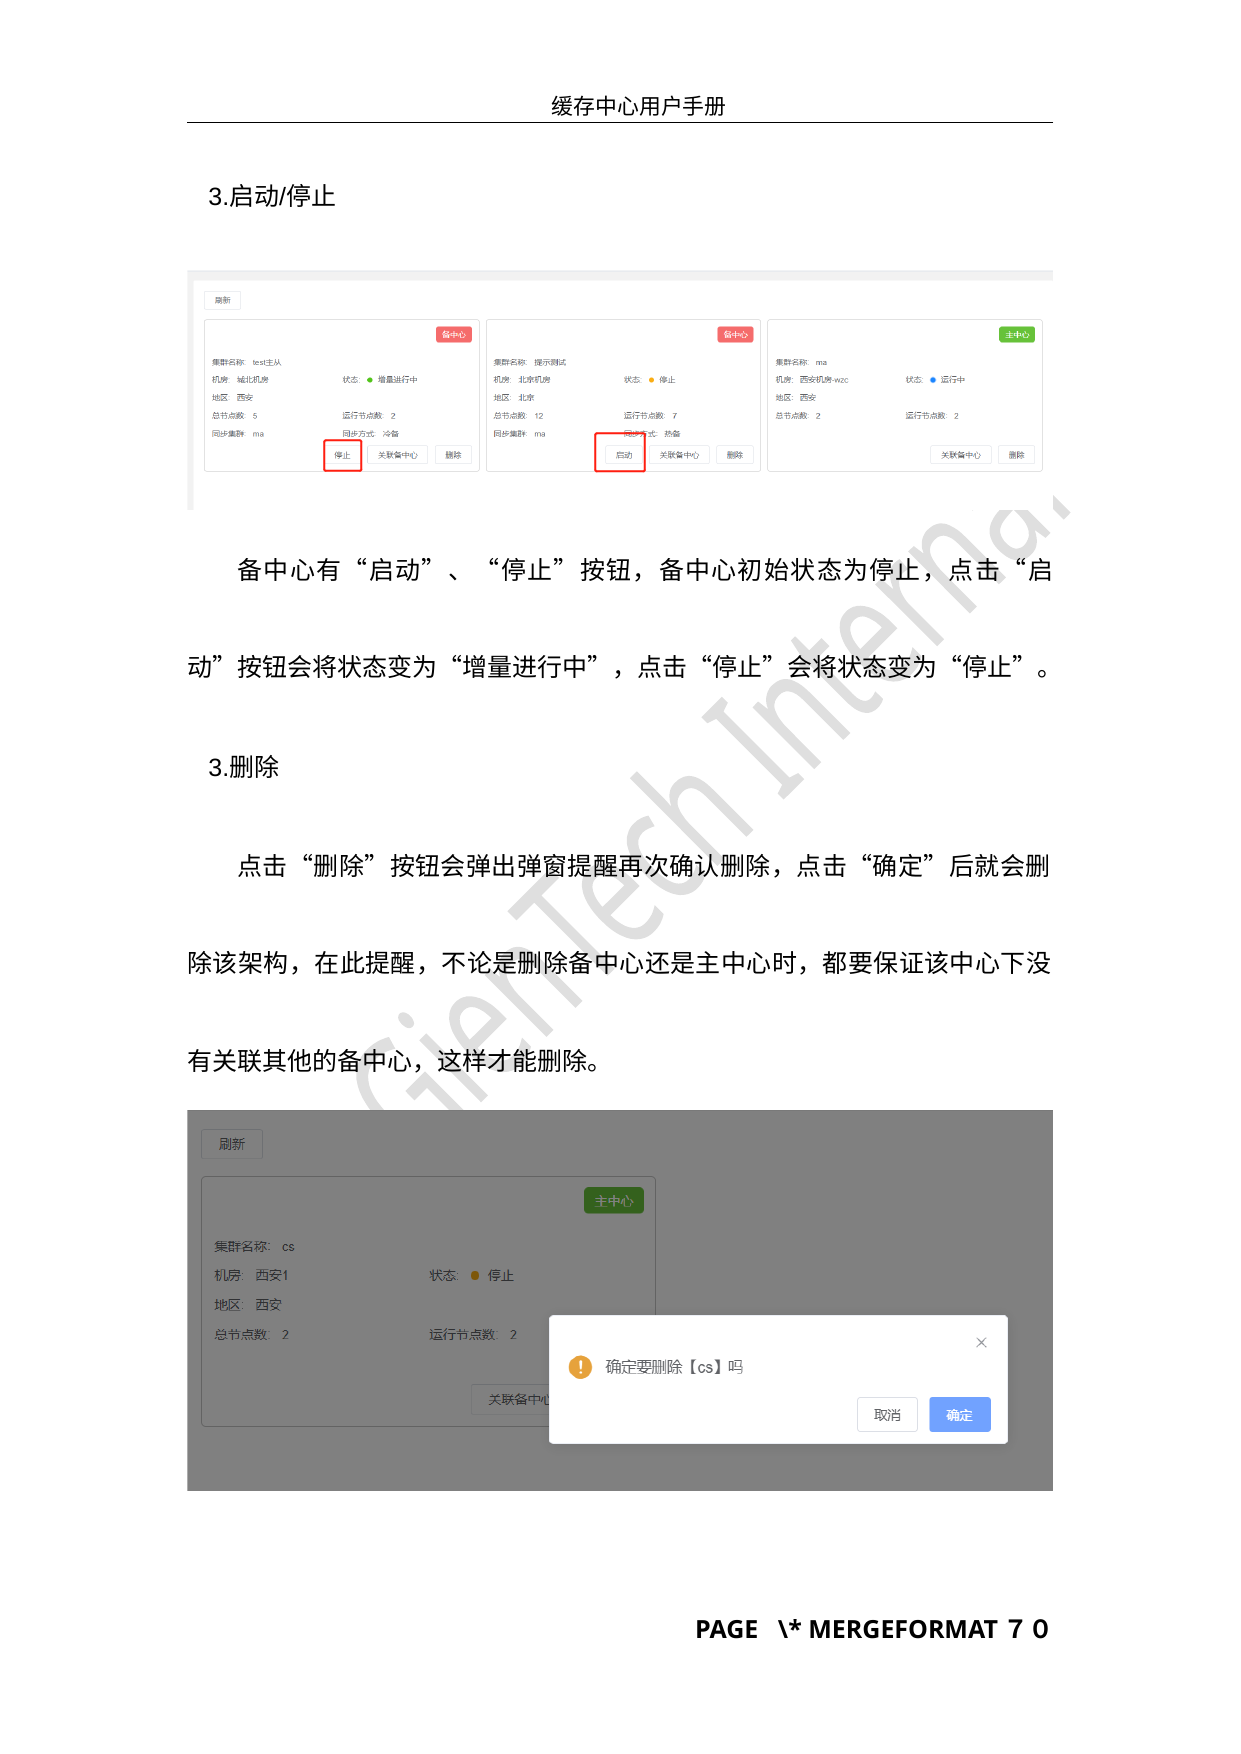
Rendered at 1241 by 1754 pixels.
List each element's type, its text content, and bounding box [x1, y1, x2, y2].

text 点击“删除”按钮会弹出弹窗提醒再次确认删除，点击“确定”后就会删除该架构，在此提醒，不论是删除备中心还是主中心时，都要保证该中心下没有关联其他的备中心，这样才能删除。 [187, 832, 1053, 1092]
subtitle 3.删除 [208, 733, 1053, 798]
text 备中心有“启动”、“停止”按钮，备中心初始状态为停止，点击“启动”按钮会将状态变为“增量进行中”，点击“停止”会将状态变为“停止”。 [187, 536, 1053, 698]
picture [187, 1110, 1053, 1491]
subtitle 3.启动/停止 [208, 162, 1053, 227]
picture [187, 261, 1053, 510]
